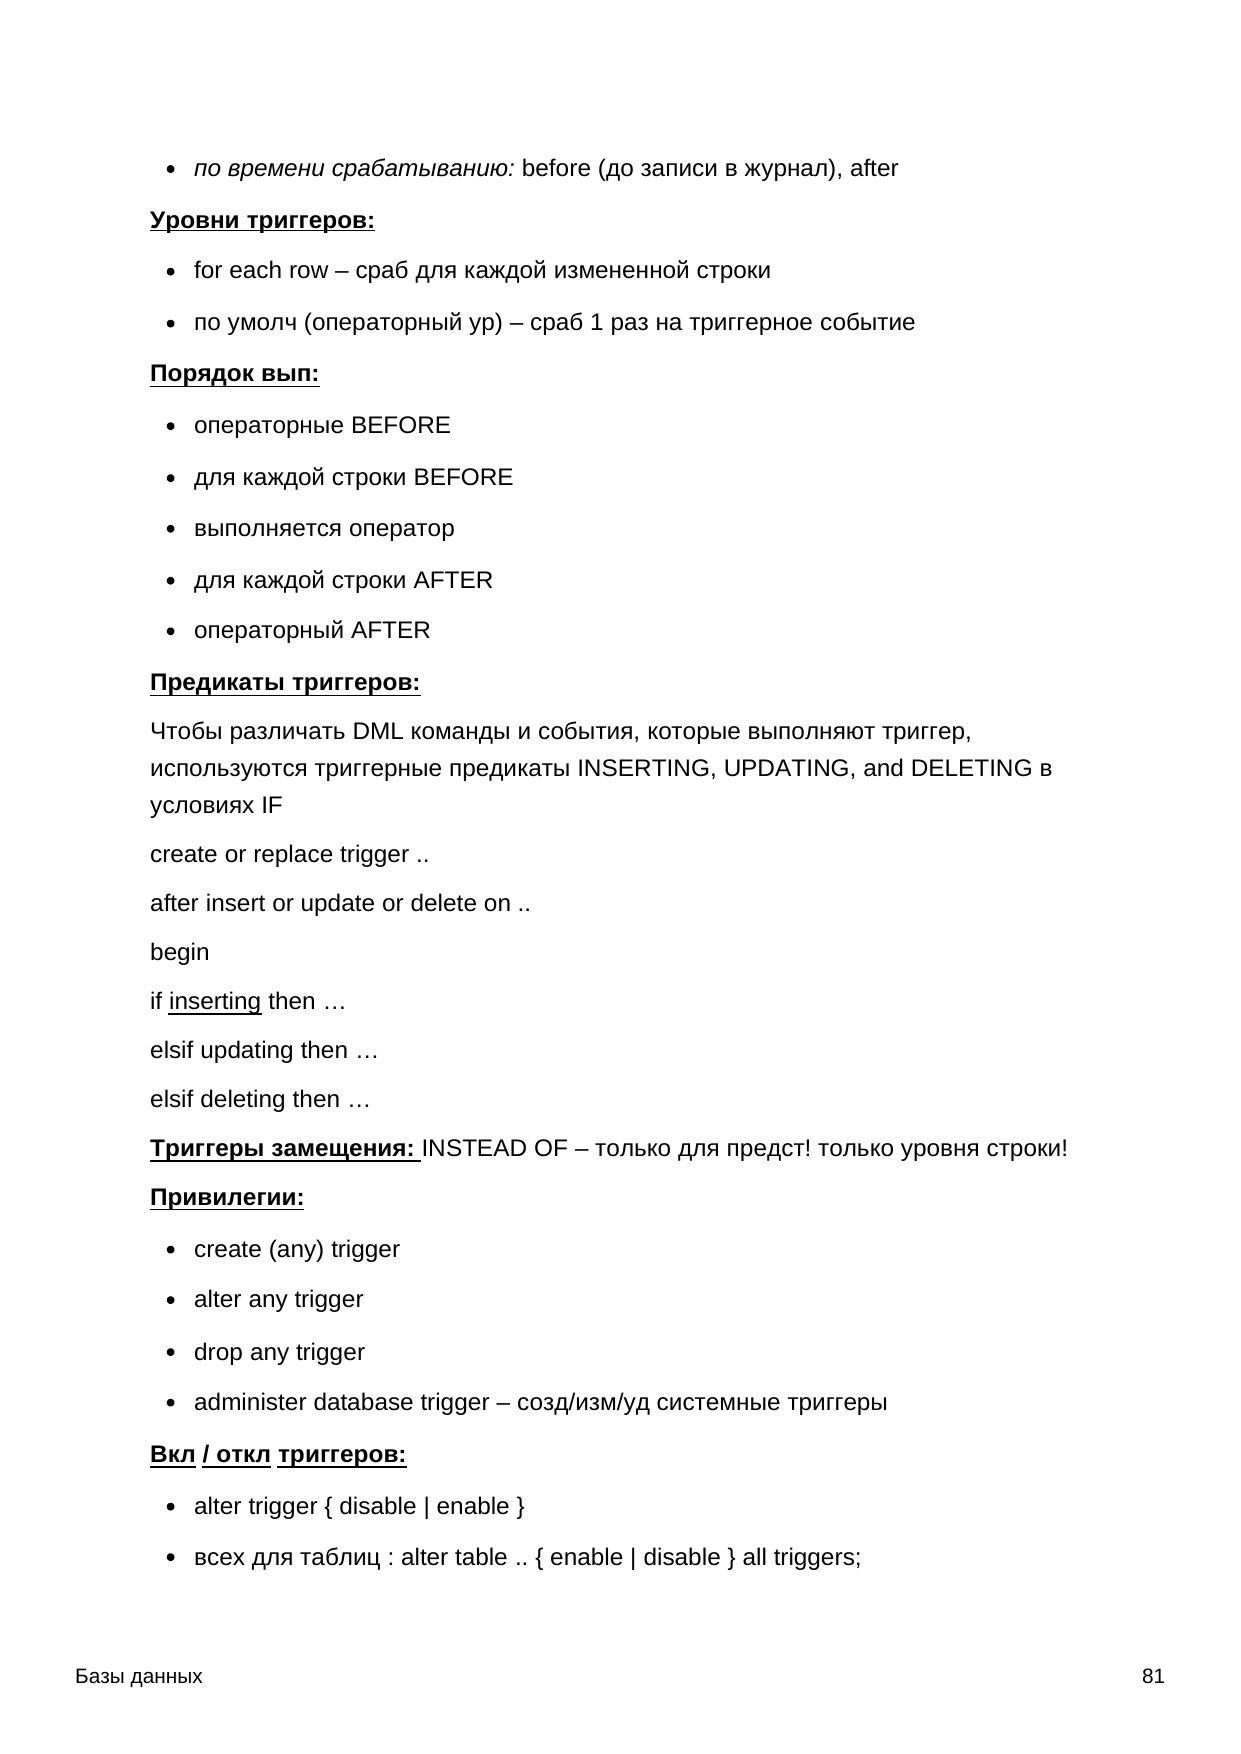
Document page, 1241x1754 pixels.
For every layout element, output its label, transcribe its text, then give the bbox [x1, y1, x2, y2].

text Привилегии: [150, 1183, 1168, 1210]
text для каждой строки BEFORE [194, 463, 1168, 491]
text операторные BEFORE [194, 411, 1168, 438]
text elsif deleting then … [150, 1084, 1168, 1112]
text по времени срабатыванию: before (до записи в журнал), after [194, 153, 1168, 181]
text alter any trigger [194, 1285, 1168, 1313]
text elsif updating then … [150, 1036, 1168, 1063]
text alter trigger { disable | enable } [194, 1492, 1168, 1520]
text Триггеры замещения: INSTEAD OF – только для предст! только уровня строки! [150, 1134, 1168, 1161]
text drop any trigger [194, 1337, 1168, 1365]
text begin [150, 937, 1168, 965]
text Порядок вып: [150, 359, 1168, 386]
text всех для таблиц : alter table .. { enable | disable } all triggers; [194, 1543, 1168, 1570]
text Базы данных 81 [75, 1664, 1168, 1688]
text create (any) trigger [194, 1235, 1168, 1262]
text after insert or update or delete on .. [150, 888, 1168, 916]
text create or replace trigger .. [150, 839, 1168, 867]
text Предикаты триггеров: [150, 668, 1168, 696]
text Уровни триггеров: [150, 206, 1168, 233]
text Чтобы различать DML команды и события, которые выполняют триггер, используются триггерные предикаты INSERTING, UPDATING, and DELETING в условиях IF [150, 717, 1058, 818]
text по умолч (операторный ур) – сраб 1 раз на триггерное событие [194, 308, 1168, 336]
text administer database trigger – созд/изм/уд системные триггеры [194, 1388, 1168, 1416]
text for each row – сраб для каждой измененной строки [194, 256, 1168, 284]
text if inserting then … [150, 987, 1168, 1014]
text Вкл / откл триггеров: [150, 1440, 1168, 1468]
text выполняется оператор [194, 513, 1168, 541]
text операторный AFTER [194, 616, 1168, 644]
text для каждой строки AFTER [194, 566, 1168, 593]
